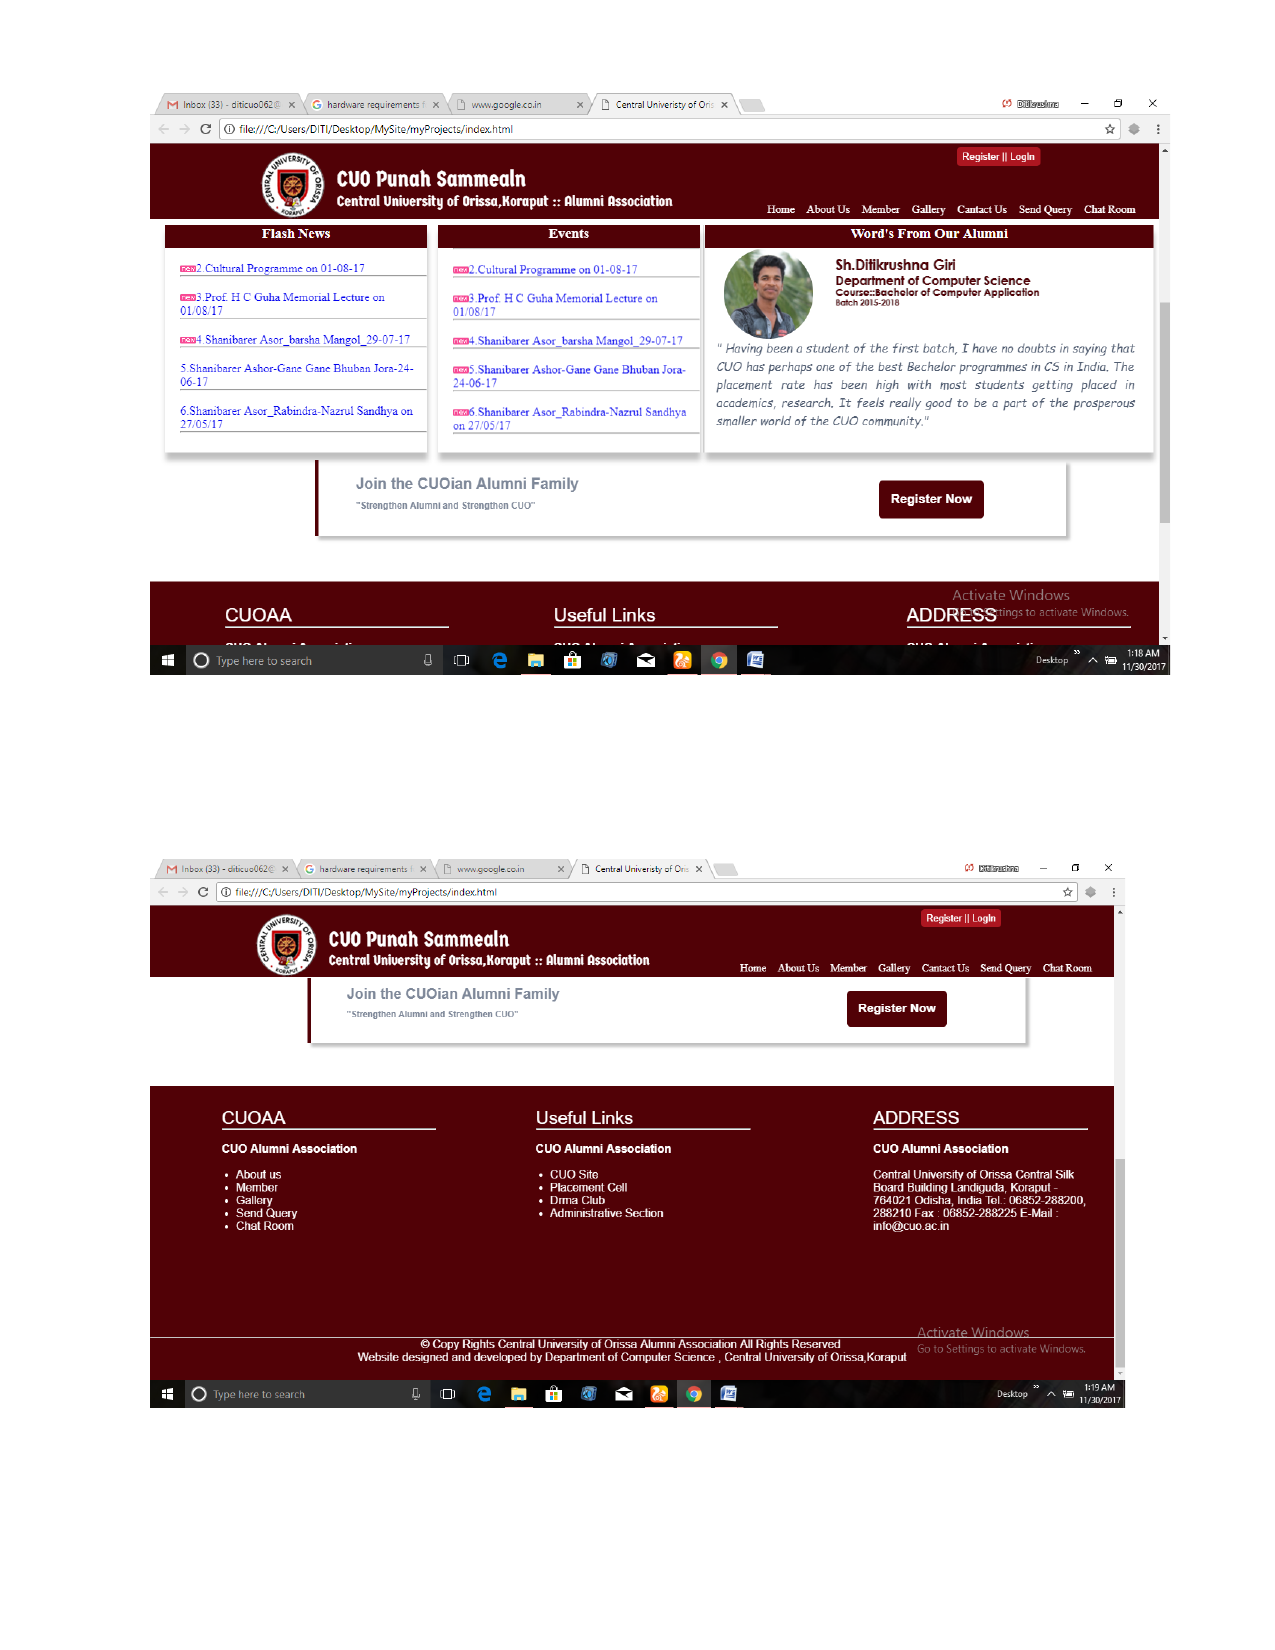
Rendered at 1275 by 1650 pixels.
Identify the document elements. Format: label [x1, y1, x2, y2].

picture [150, 859, 1125, 1408]
picture [150, 93, 1171, 675]
